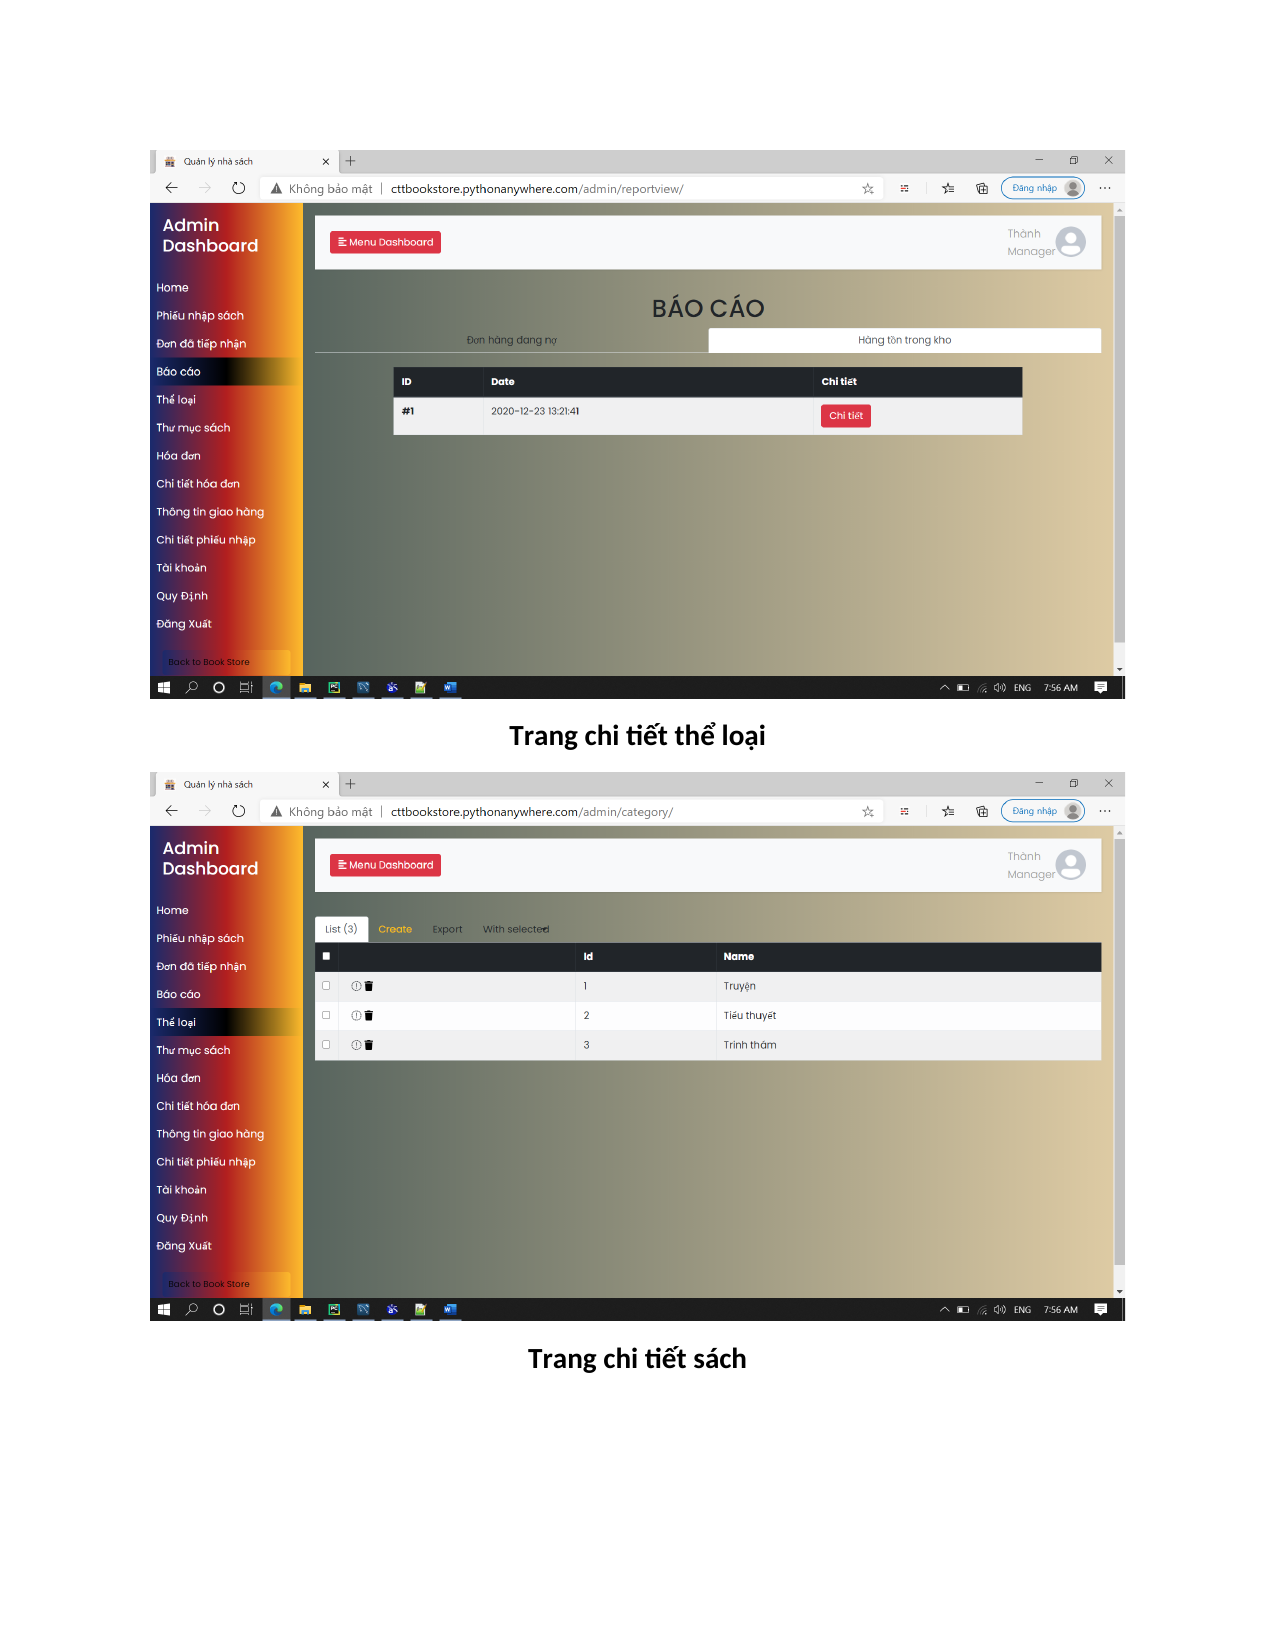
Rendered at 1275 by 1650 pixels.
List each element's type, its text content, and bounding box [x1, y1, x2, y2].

picture [150, 772, 1125, 1321]
picture [150, 150, 1125, 699]
text Trang chi tiết thể loại [150, 717, 1125, 753]
text Trang chi tiết sách [150, 1340, 1125, 1375]
